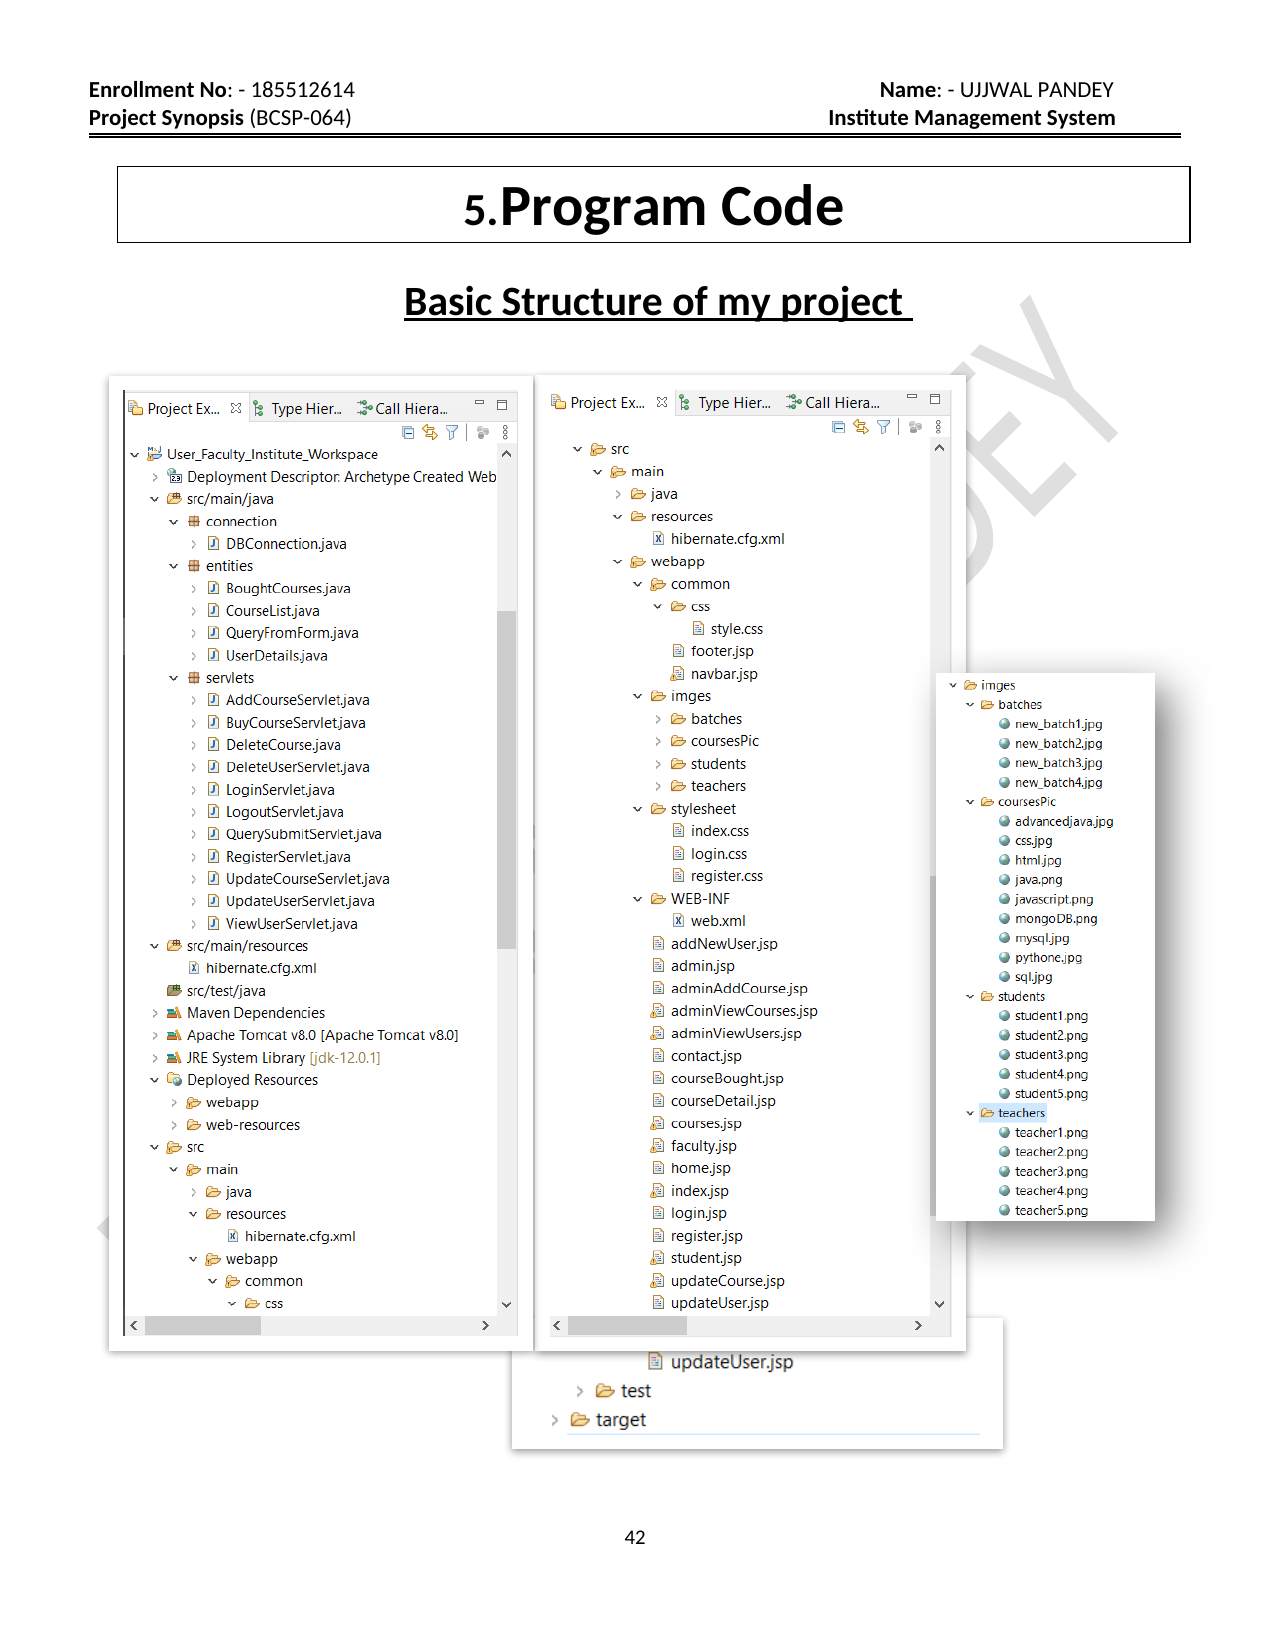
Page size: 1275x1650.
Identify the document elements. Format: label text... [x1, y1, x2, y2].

text Basic Structure of my project [126, 275, 1181, 326]
picture [550, 390, 1155, 1337]
list Program Code [118, 167, 1189, 242]
picture [526, 1332, 989, 1435]
picture [123, 390, 518, 1336]
